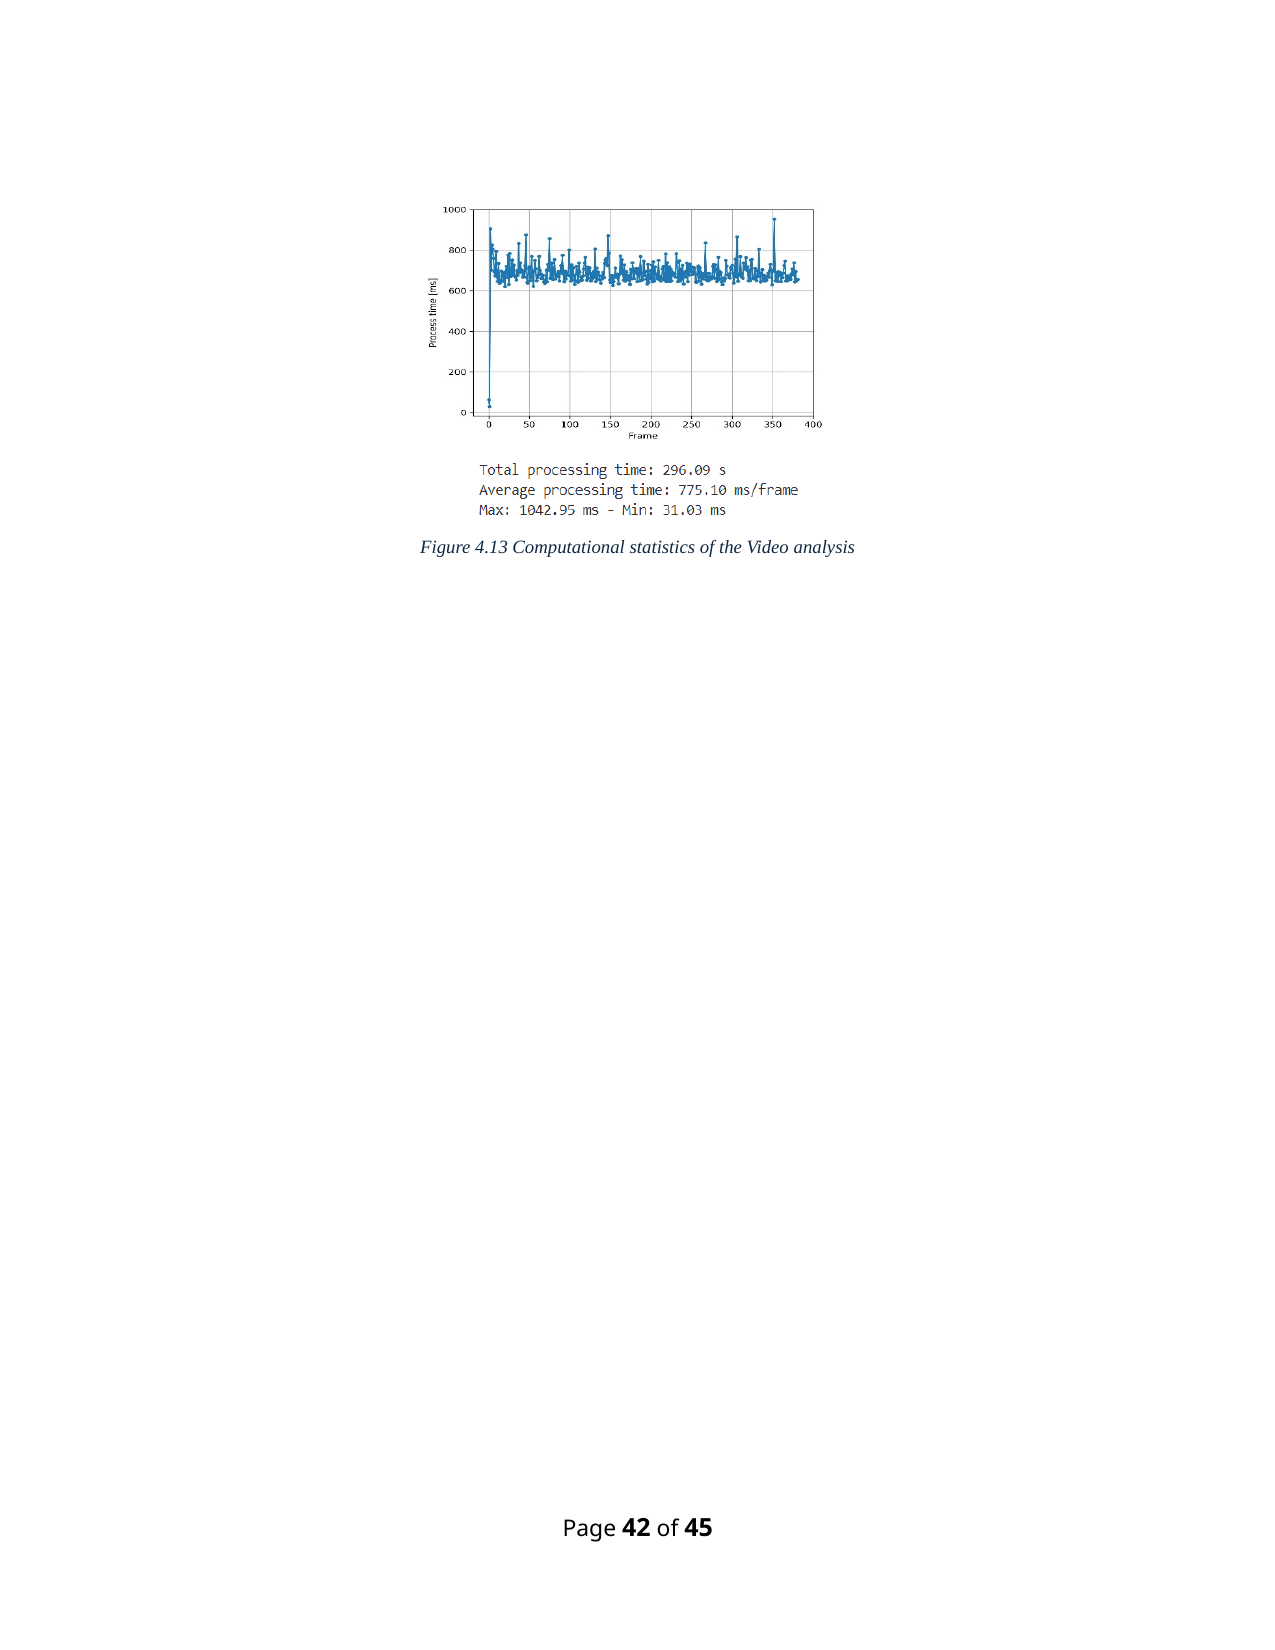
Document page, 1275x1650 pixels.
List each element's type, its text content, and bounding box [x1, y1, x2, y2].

picture [418, 177, 857, 445]
picture [476, 461, 799, 520]
